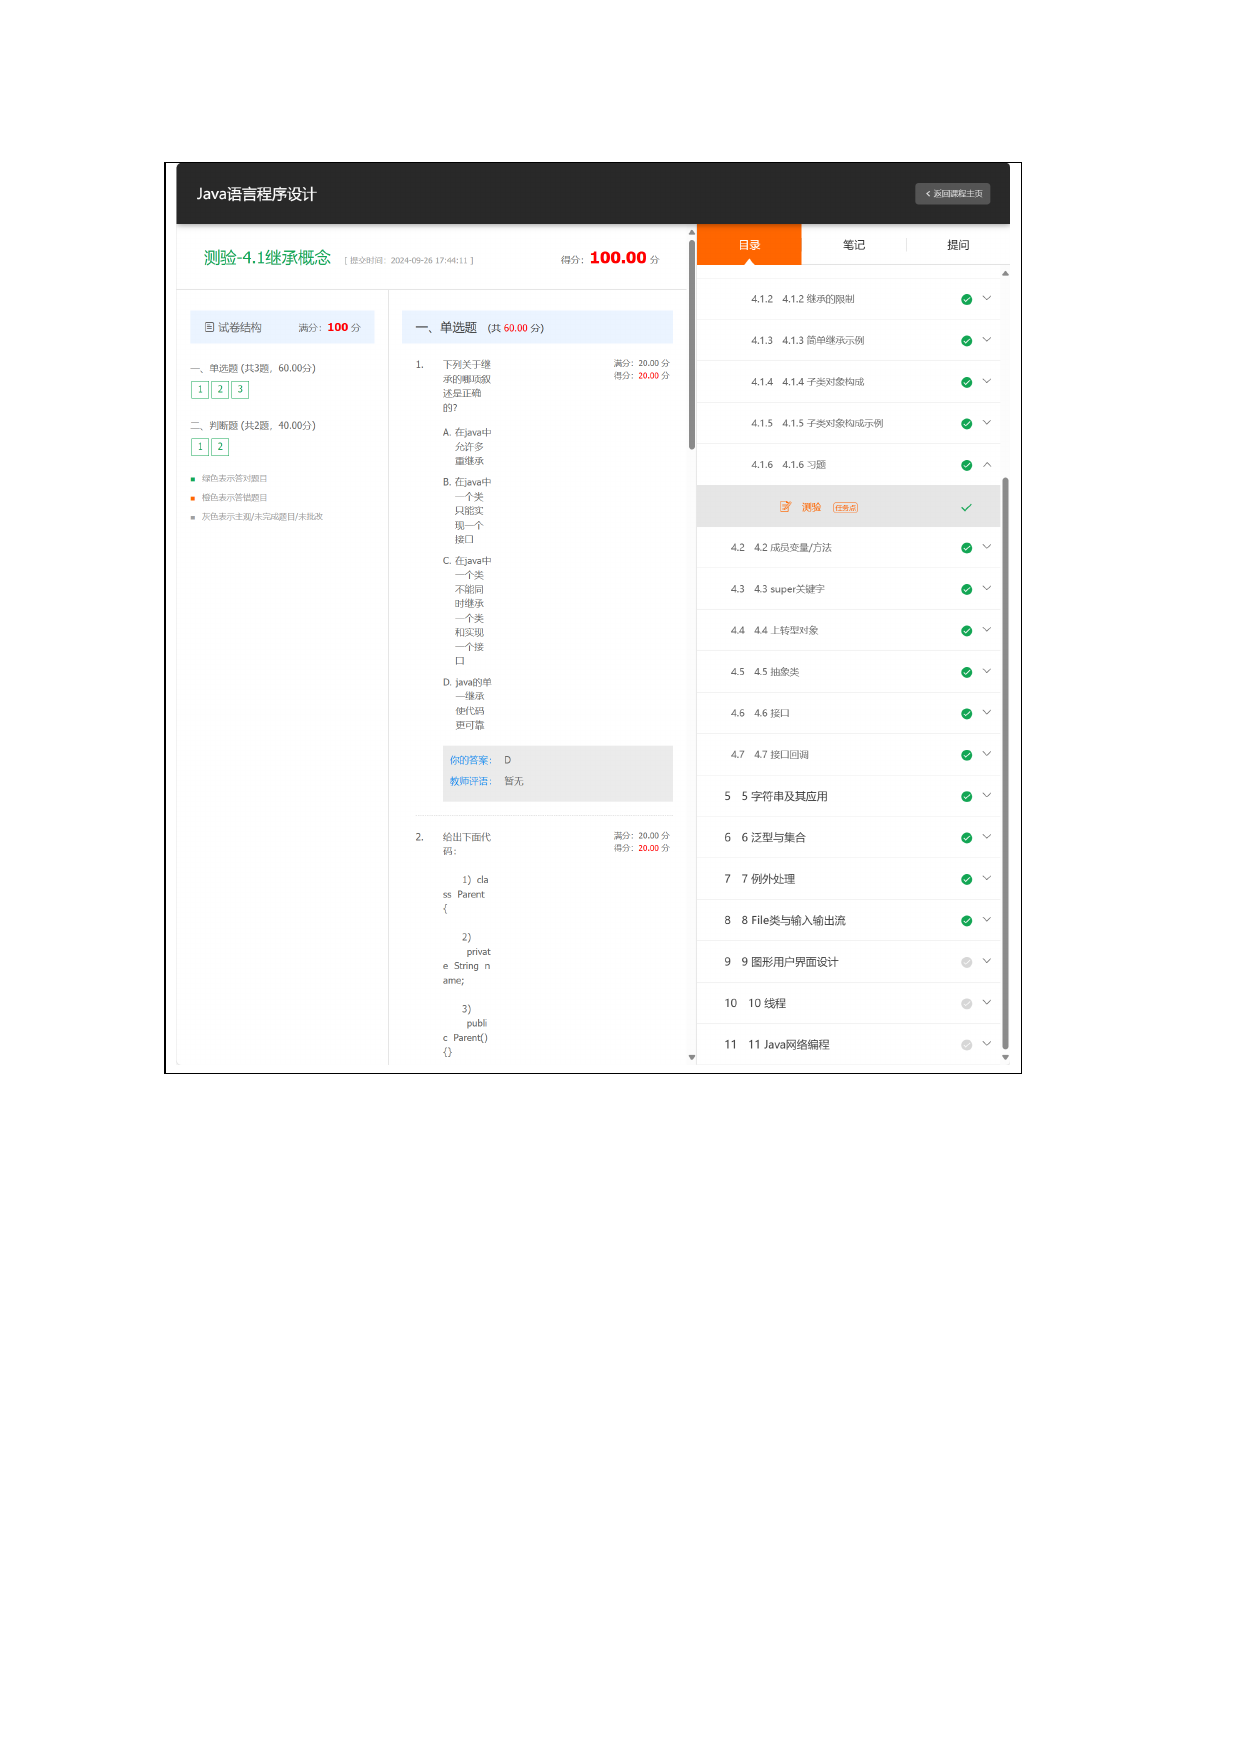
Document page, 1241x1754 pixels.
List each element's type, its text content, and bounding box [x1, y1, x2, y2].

picture [176, 163, 1010, 1065]
table_cell 实验过程： 优课上Java程序设计课程视频第3-8章观看完成的截图 优课上Java程序设计课程第3-8章课后习题的完成情况及得分截图 蓝桥云课上Java简明教程面向对象、常用类、泛型和集合、异常、IO和Lambda（可选）实验完成情况截图 二叉搜索树的中序遍历问题测试用例的设计和选用说明 二叉搜索树的中序遍历问题的解题思路（使用流程图或伪代码）和核心代码说明 学生得分问题的首次设计思路（使用流程图或伪代码）、核心代码说明和具体测试结果展示 学生得分问题的第2次设计思路（使用流程图或伪代码）、核心代码说明和具体测试结果展示 学生得分问题的第3次设计思路（使用流程图或伪代码）、核心代码说明和具体测试结果展示 学生得分问题的第4次设计思路（使用流程图或伪代码）、核心代码说明和具体测试结果展示 [166, 163, 1021, 1073]
